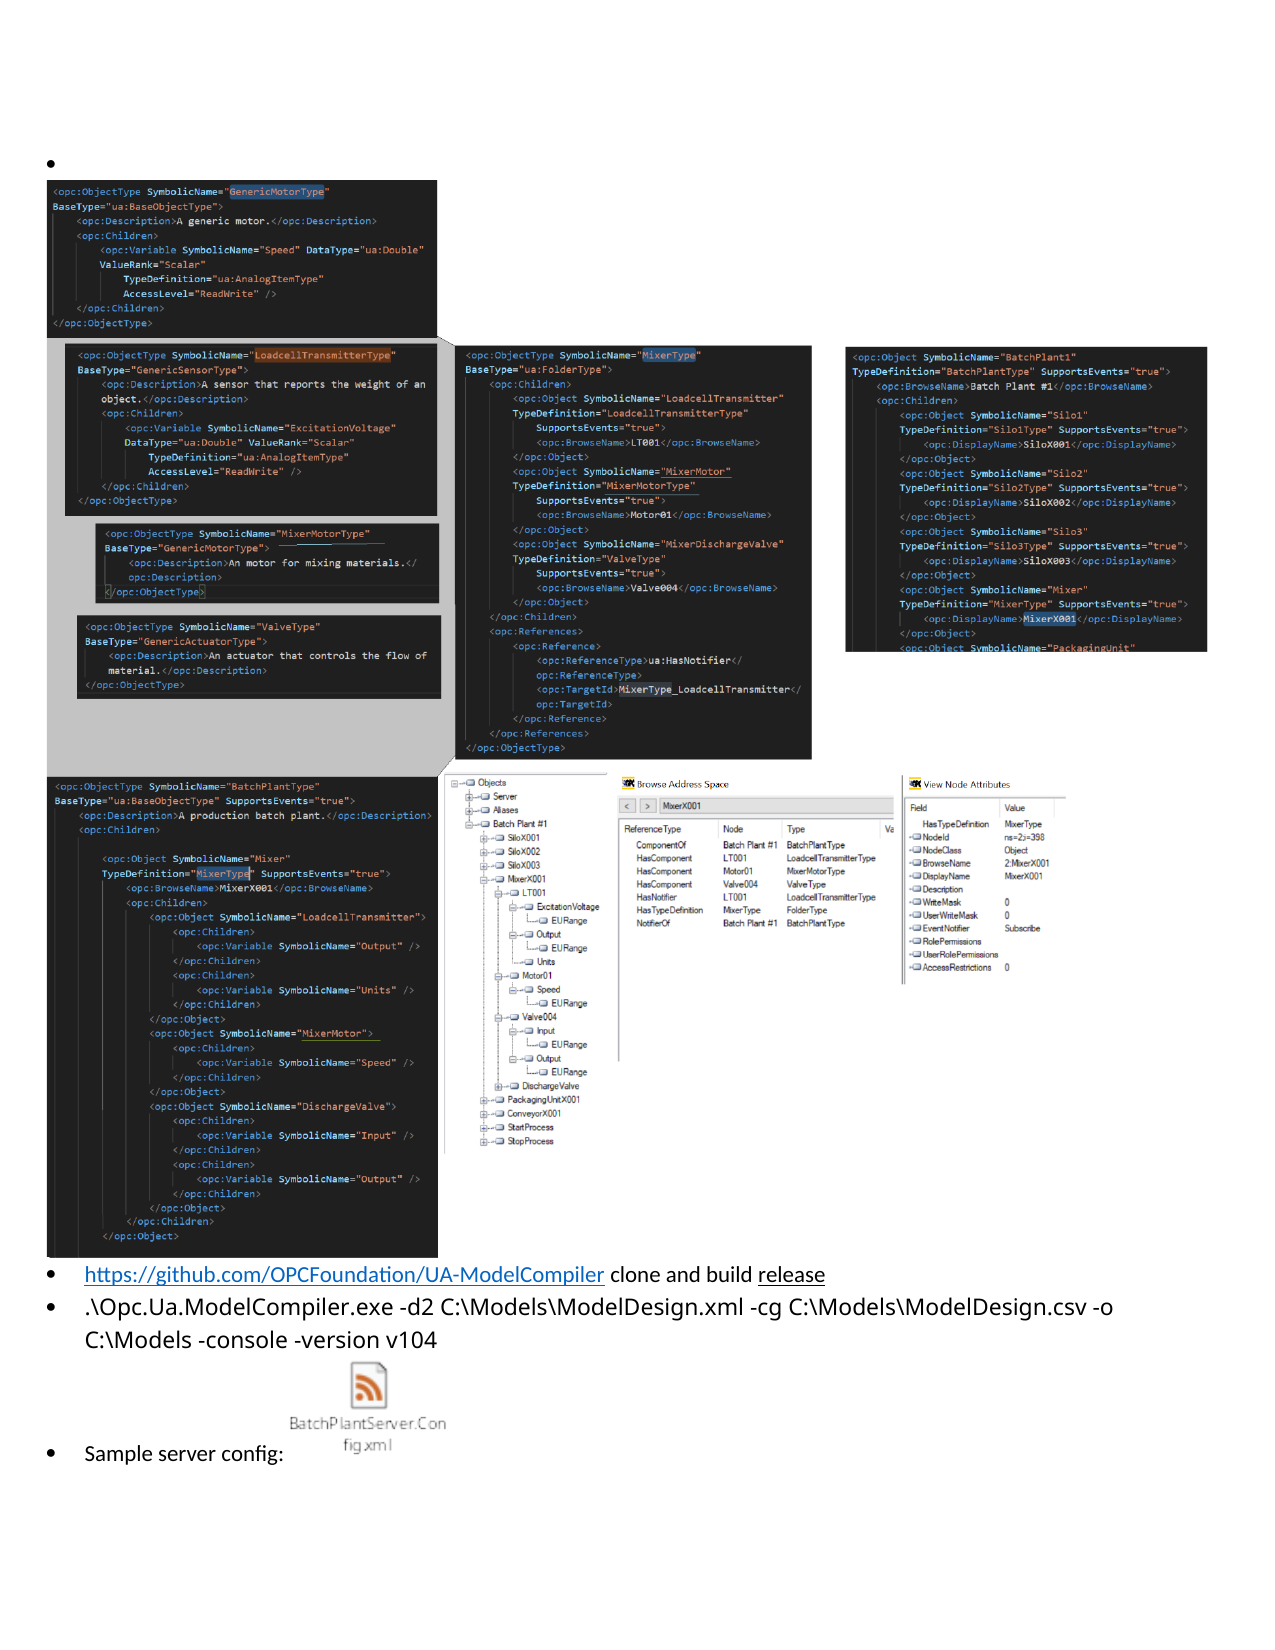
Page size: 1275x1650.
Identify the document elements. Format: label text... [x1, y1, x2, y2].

list Sample server config: [47, 1358, 1125, 1467]
list https://github.com/OPCFoundation/UA-ModelCompiler clone and build release [47, 1261, 1125, 1288]
list .\Opc.Ua.ModelCompiler.exe -d2 C:\Models\ModelDesign.xml -cg C:\Models\ModelDesign.csv -o C:\Models -console -version v104 [47, 1291, 1125, 1356]
picture [46, 180, 1209, 1259]
